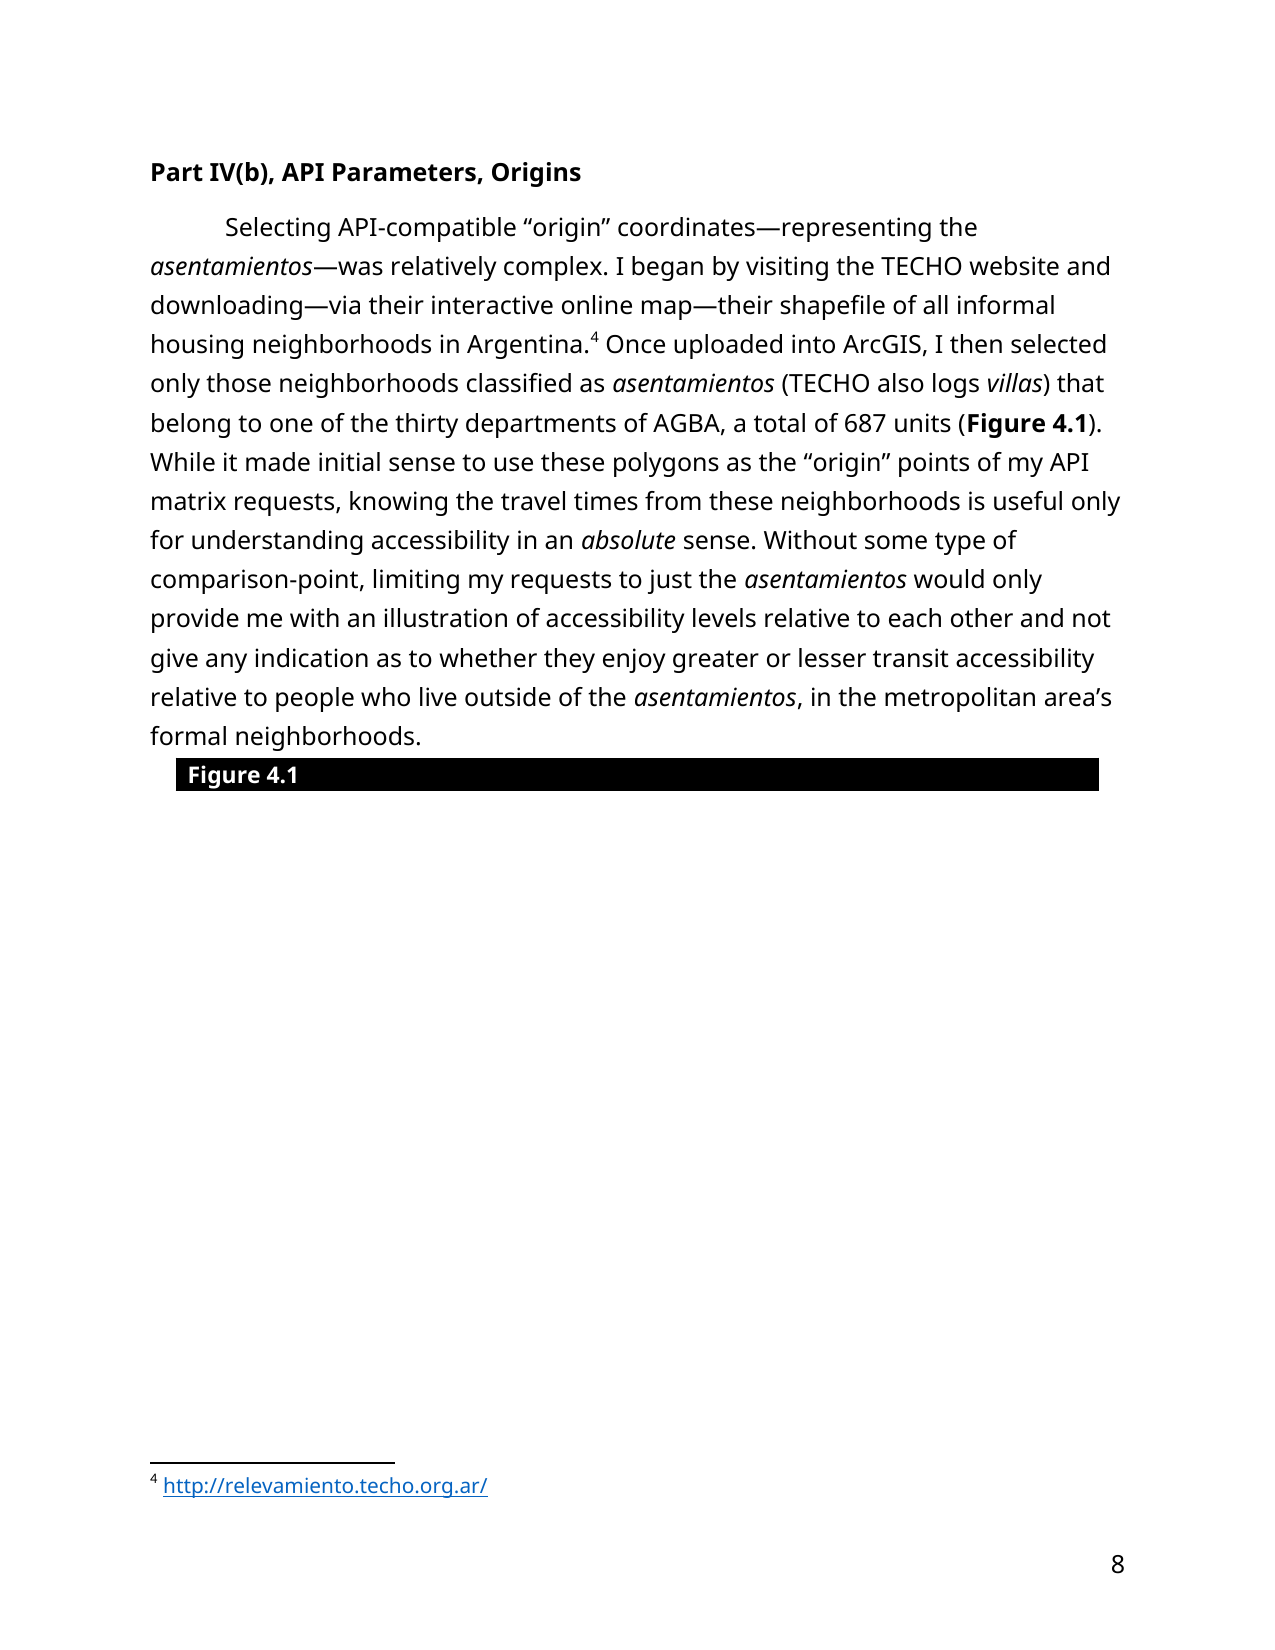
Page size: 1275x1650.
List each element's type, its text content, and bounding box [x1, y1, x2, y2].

text Selecting API-compatible “origin” coordinates—representing the asentamientos—was relatively complex. I began by visiting the TECHO website and downloading—via their interactive online map—their shapefile of all informal housing neighborhoods in Argentina. Once uploaded into ArcGIS, I then selected only those neighborhoods classified as asentamientos (TECHO also logs villas) that belong to one of the thirty departments of AGBA, a total of 687 units (Figure 4.1). While it made initial sense to use these polygons as the “origin” points of my API matrix requests, knowing the travel times from these neighborhoods is useful only for understanding accessibility in an absolute sense. Without some type of comparison-point, limiting my requests to just the asentamientos would only provide me with an illustration of accessibility levels relative to each other and not give any indication as to whether they enjoy greater or lesser transit accessibility relative to people who live outside of the asentamientos, in the metropolitan area’s formal neighborhoods. [150, 209, 1125, 753]
subtitle Part IV(b), API Parameters, Origins [150, 154, 1125, 188]
table_header Figure 4.1 [177, 759, 1098, 790]
